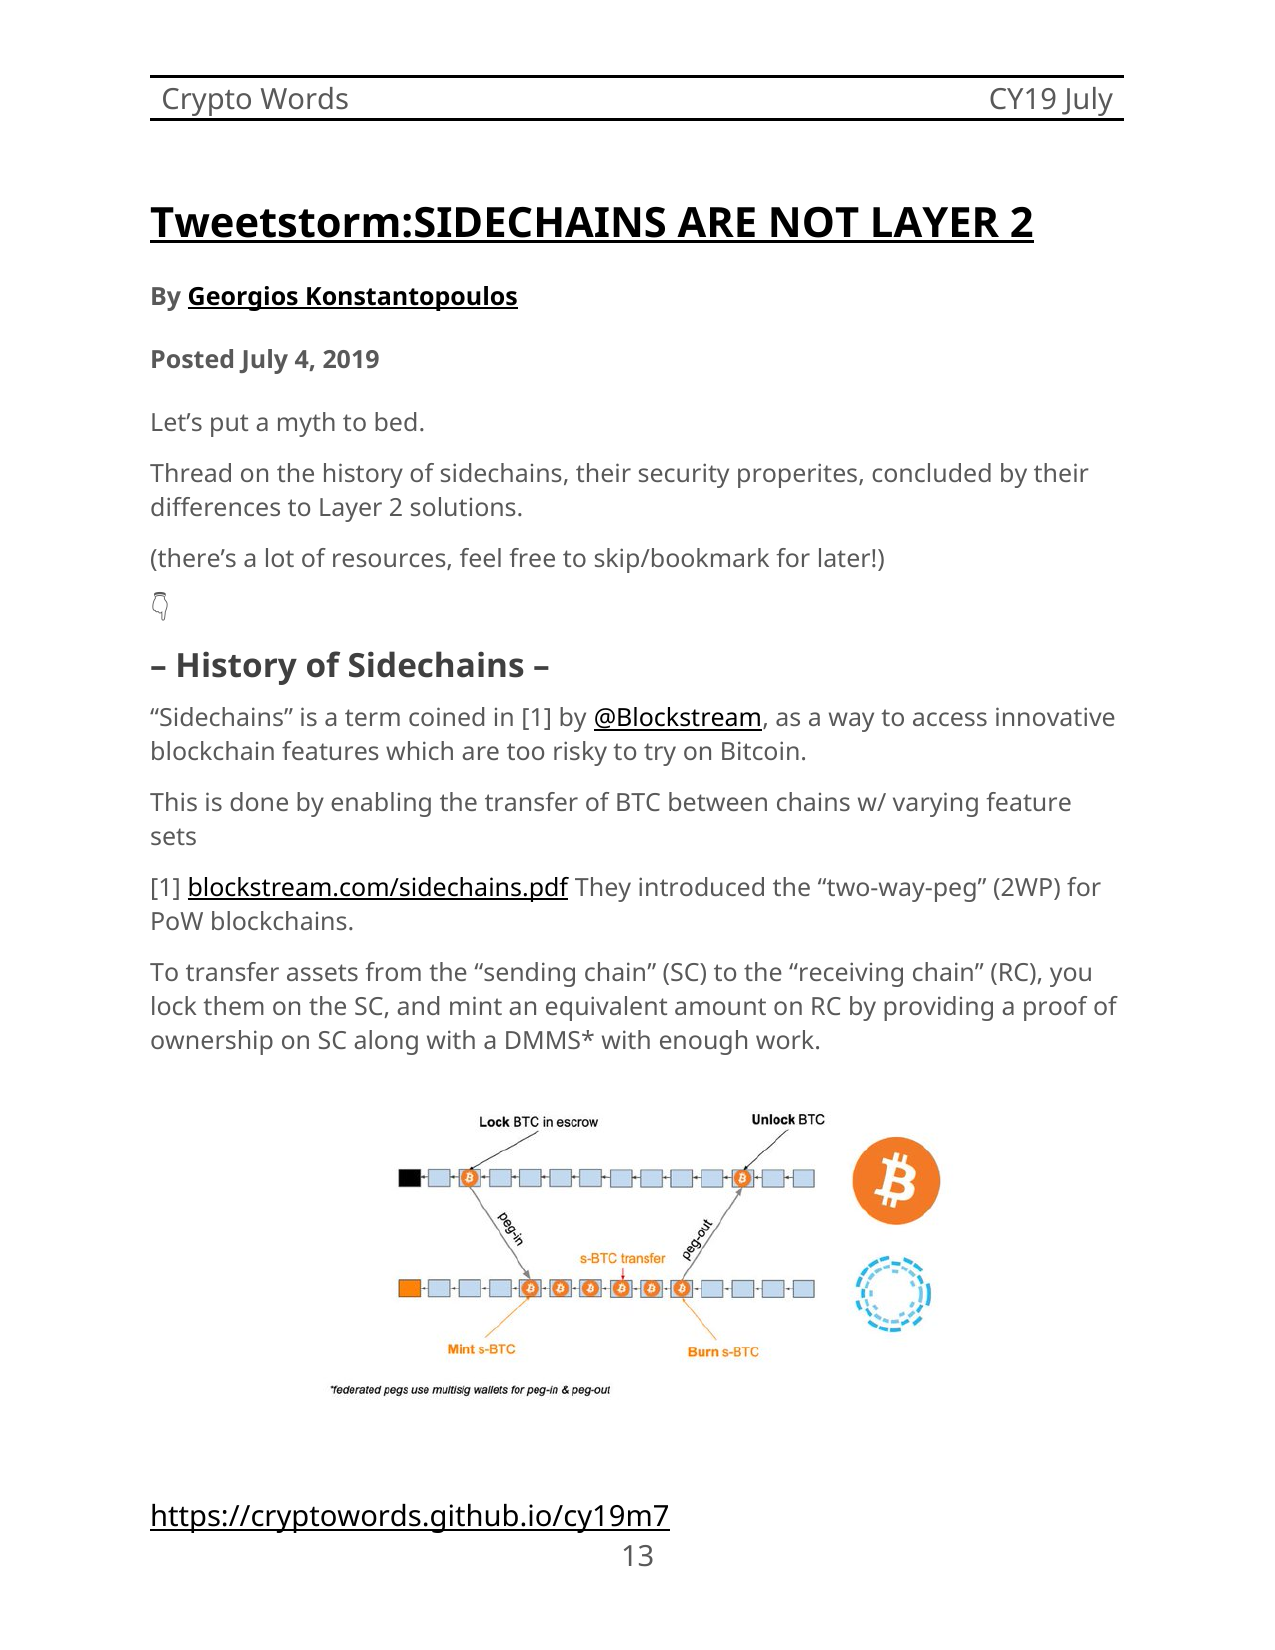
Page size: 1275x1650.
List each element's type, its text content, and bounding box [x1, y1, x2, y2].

subtitle Posted July 4, 2019 [150, 342, 1125, 376]
subtitle Tweetstorm:SIDECHAINS ARE NOT LAYER 2 [150, 192, 1125, 249]
text 👇 [150, 591, 1125, 625]
subtitle By Georgios Konstantopoulos [150, 278, 1125, 312]
text “Sidechains” is a term coined in [1] by @Blockstream, as a way to access innovative blockchain features which are too risky to try on Bitcoin. [150, 700, 1125, 768]
subtitle – History of Sidechains – [150, 642, 1125, 687]
text Let’s put a myth to bed. [150, 405, 1125, 439]
text To transfer assets from the “sending chain” (SC) to the “receiving chain” (RC), you lock them on the SC, and mint an equivalent amount on RC by providing a proof of ownership on SC along with a DMMS* with enough work. [150, 954, 1125, 1056]
text (there’s a lot of resources, feel free to skip/bookmark for later!) [150, 540, 1125, 574]
text Thread on the history of sidechains, their security properites, concluded by their differences to Layer 2 solutions. [150, 456, 1125, 524]
picture [316, 1073, 959, 1406]
text [1] blockstream.com/sidechains.pdf They introduced the “two-way-peg” (2WP) for PoW blockchains. [150, 869, 1125, 937]
text This is done by enabling the transfer of BTC between chains w/ varying feature sets [150, 784, 1125, 853]
